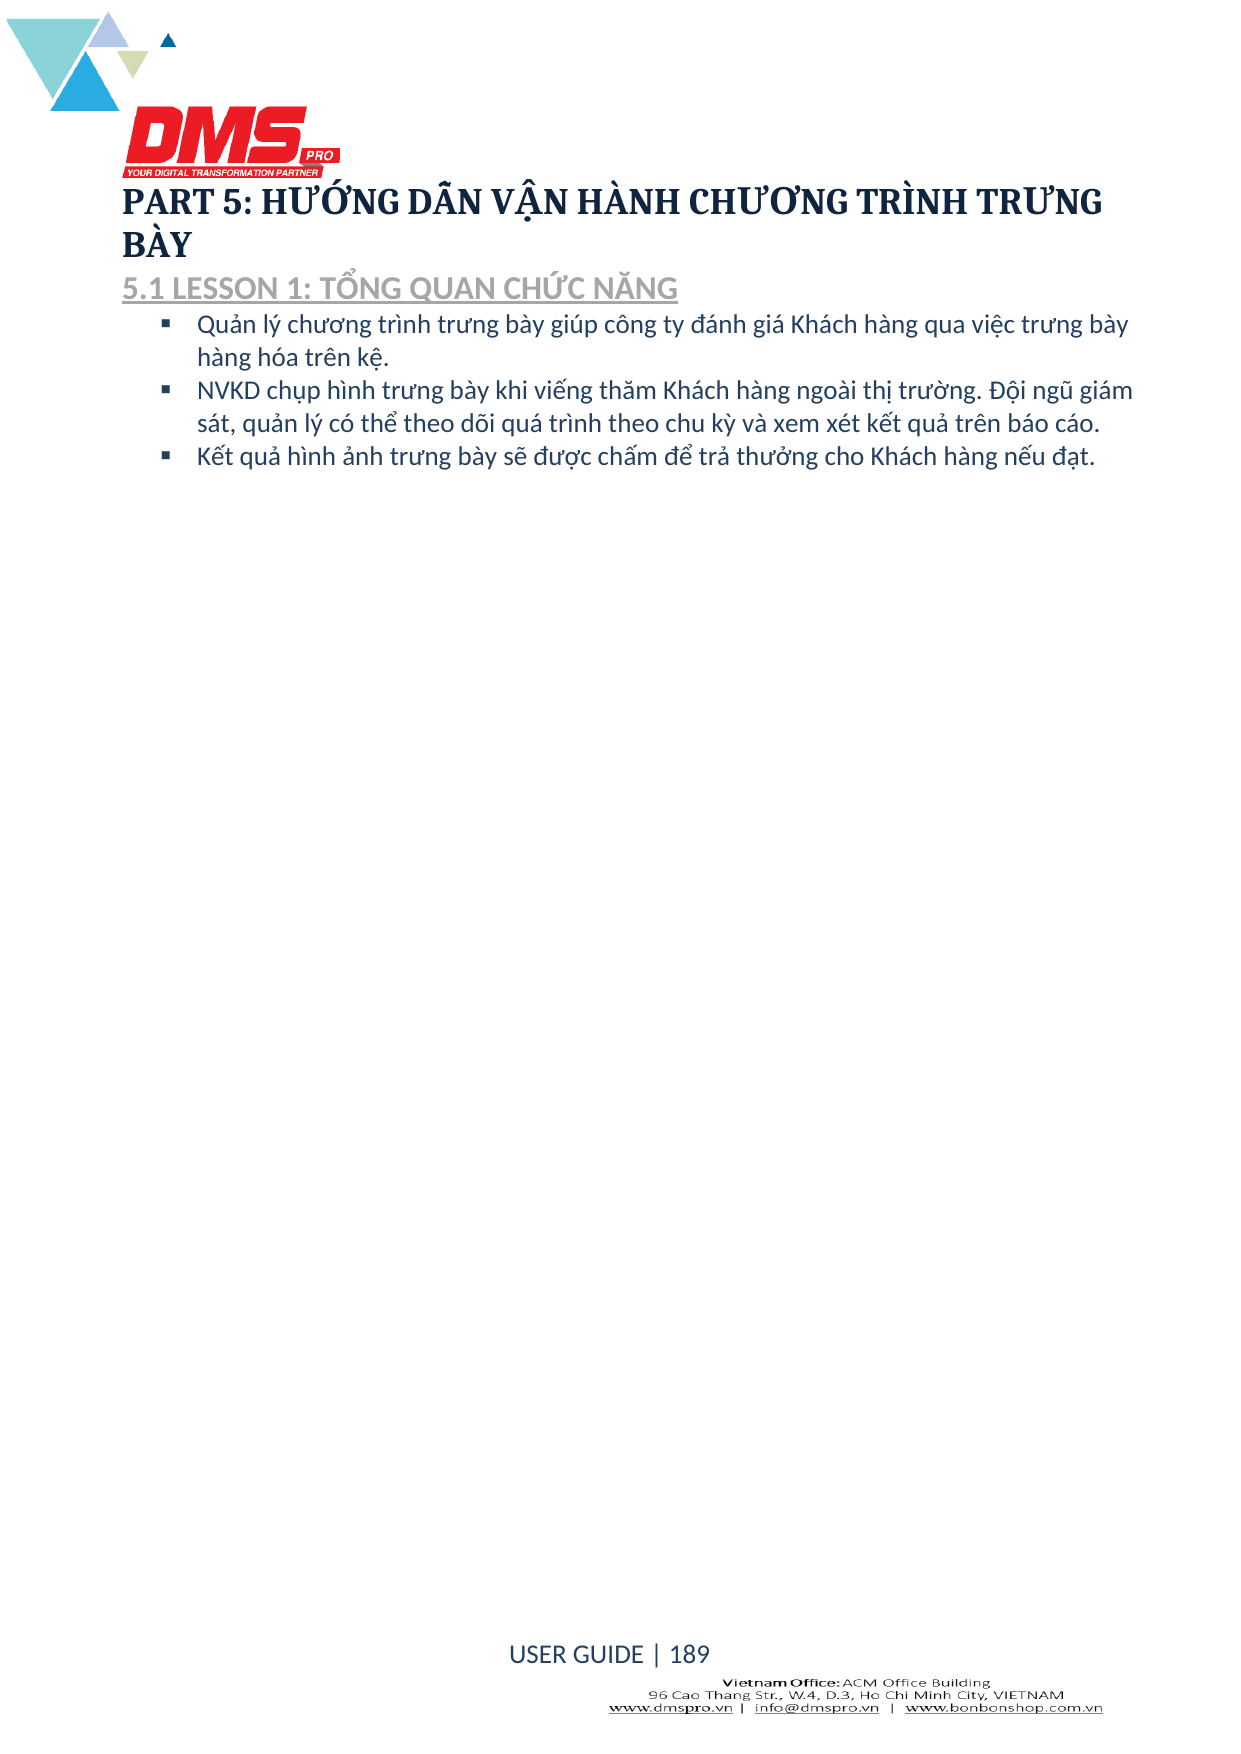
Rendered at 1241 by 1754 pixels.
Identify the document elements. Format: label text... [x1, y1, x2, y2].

subtitle PART 5: HƯỚNG DẪN VẬN HÀNH CHƯƠNG TRÌNH TRƯNG BÀY [122, 181, 1153, 267]
picture [5, 11, 340, 177]
list Kết quả hình ảnh trưng bày sẽ được chấm để trả thưởng cho Khách hàng nếu đạt. [159, 439, 1153, 473]
list NVKD chụp hình trưng bày khi viếng thăm Khách hàng ngoài thị trường. Đội ngũ giám sát, quản lý có thể theo dõi quá trình theo chu kỳ và xem xét kết quả trên báo cáo. [159, 373, 1153, 439]
subtitle 5.1 LESSON 1: TỔNG QUAN CHỨC NĂNG [122, 267, 1153, 307]
list Quản lý chương trình trưng bày giúp công ty đánh giá Khách hàng qua việc trưng bày hàng hóa trên kệ. [159, 307, 1153, 373]
